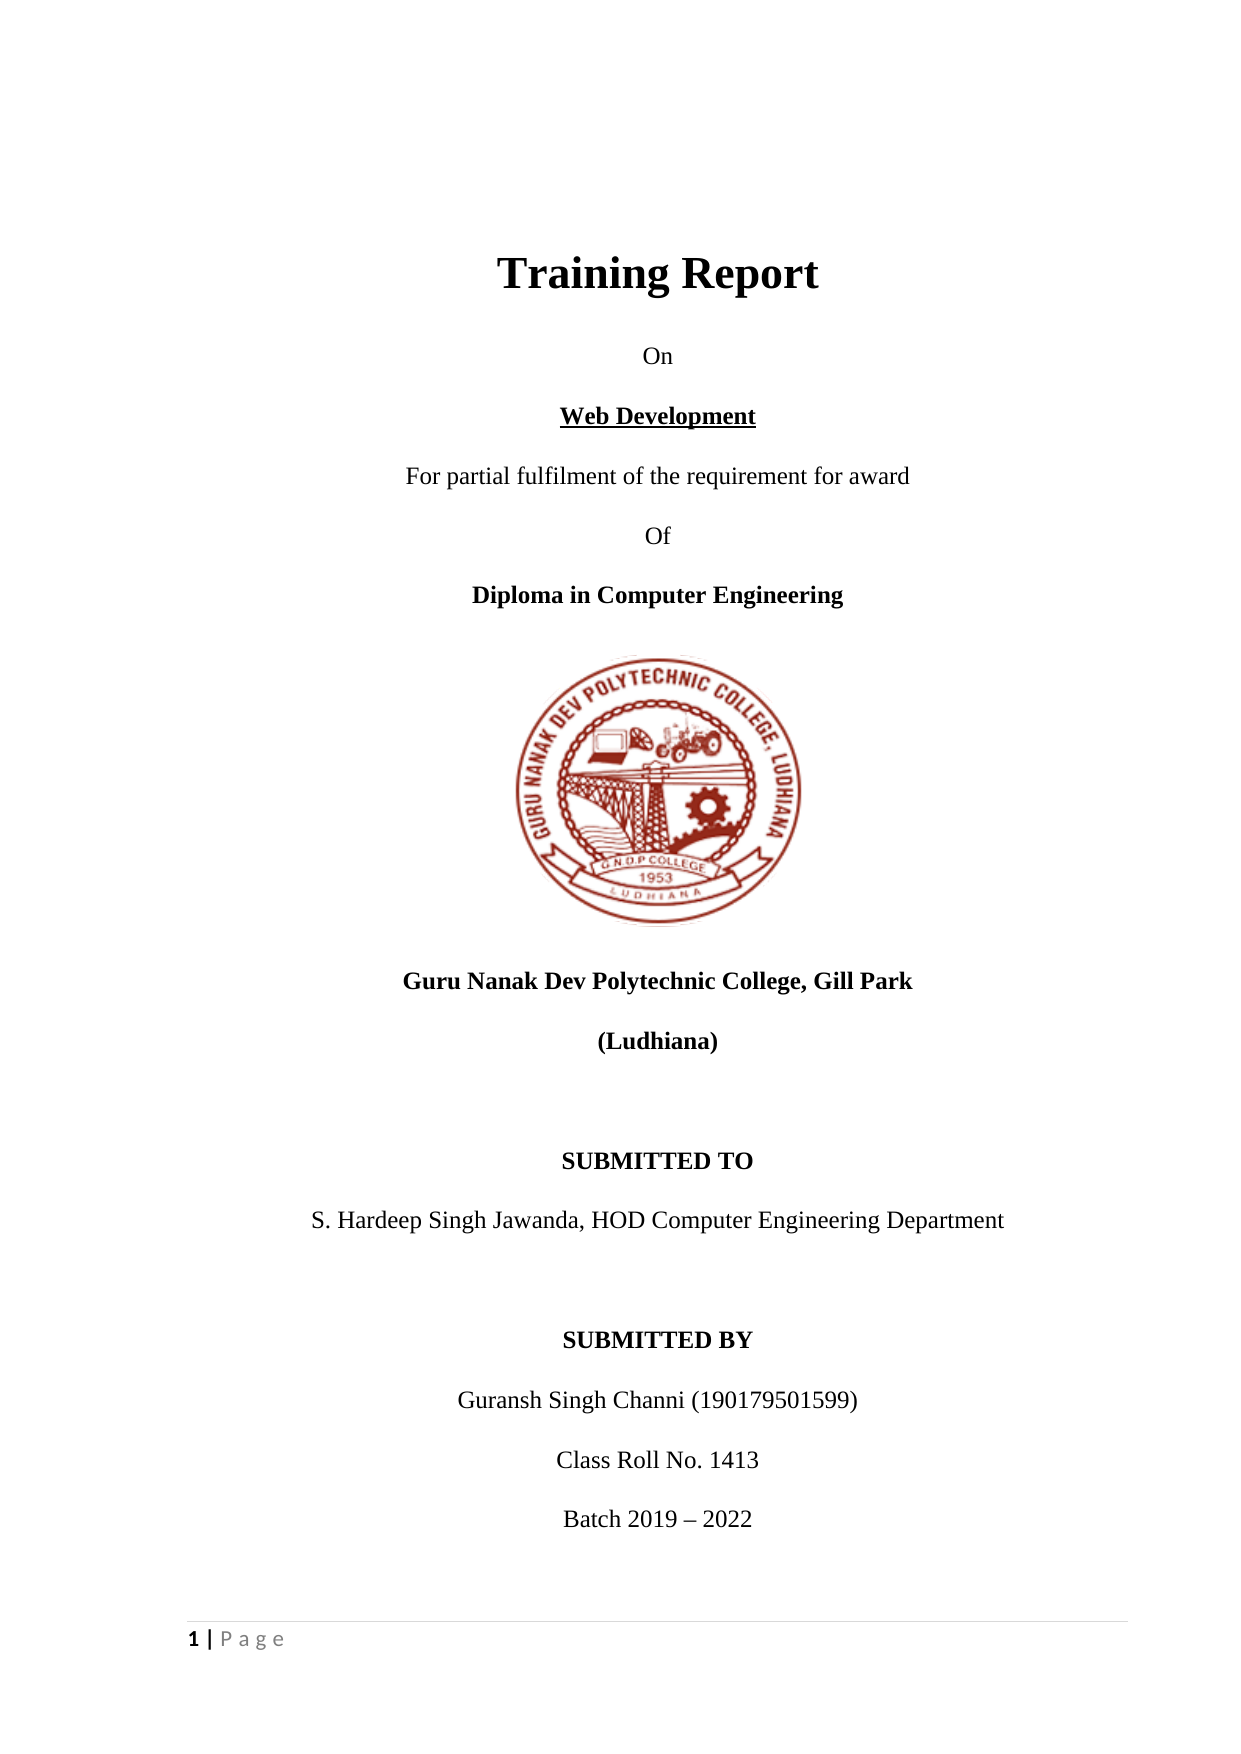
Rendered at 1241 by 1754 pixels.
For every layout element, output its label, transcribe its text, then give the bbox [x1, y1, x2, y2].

text Diploma in Computer Engineering [187, 581, 1128, 609]
text On [187, 341, 1128, 370]
text Training Report [187, 246, 1128, 298]
text S. Hardeep Singh Jawanda, HOD Computer Engineering Department [187, 1206, 1128, 1234]
text Guru Nanak Dev Polytechnic College, Gill Park [187, 966, 1128, 995]
text Of [187, 521, 1128, 549]
text Guransh Singh Channi (190179501599) [187, 1385, 1128, 1414]
text SUBMITTED BY [187, 1325, 1128, 1354]
picture [510, 640, 806, 936]
text (Ludhiana) [187, 1026, 1128, 1055]
text Batch 2019 – 2022 [187, 1504, 1128, 1533]
text Web Development [187, 401, 1128, 430]
text For partial fulfilment of the requirement for award [187, 461, 1128, 490]
text SUBMITTED TO [187, 1146, 1128, 1174]
text Class Roll No. 1413 [187, 1445, 1128, 1473]
